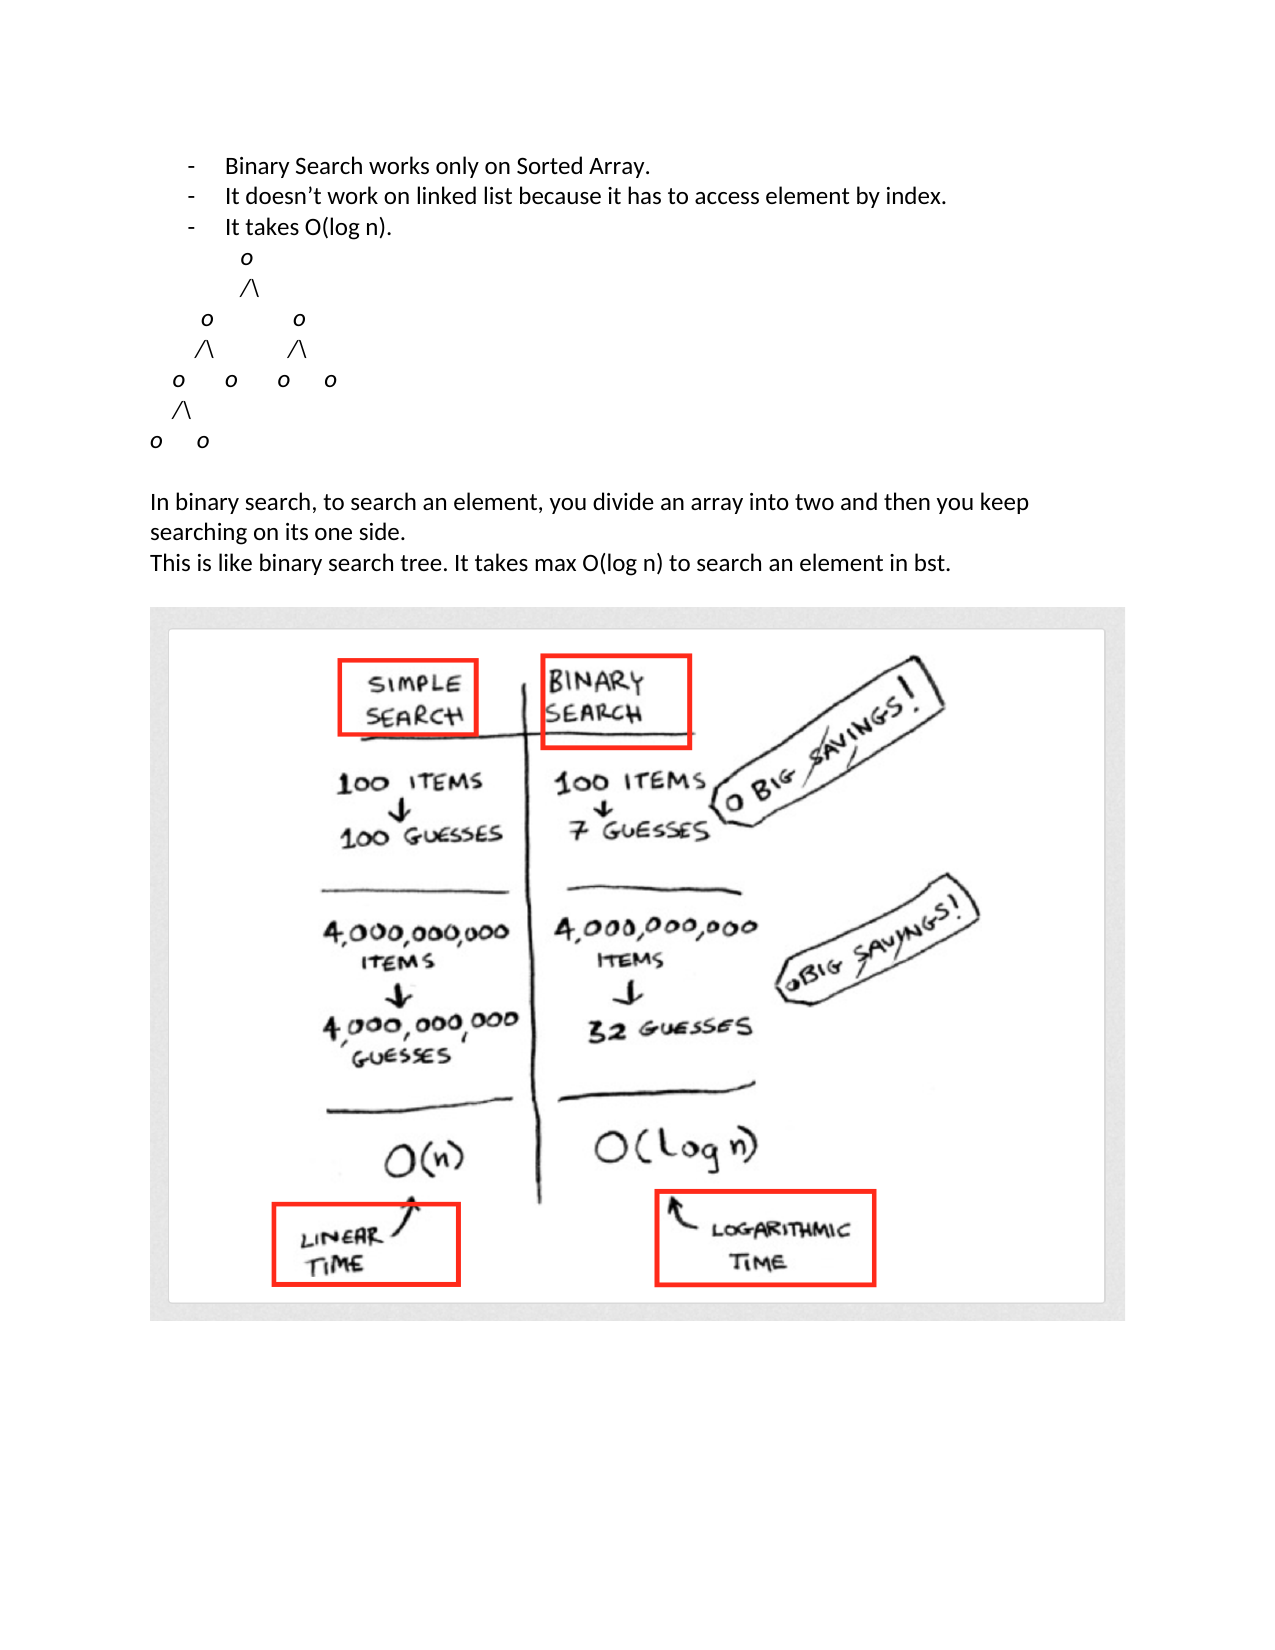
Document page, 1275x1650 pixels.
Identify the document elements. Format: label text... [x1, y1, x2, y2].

list It takes O(log n). [187, 211, 1125, 242]
text o /\ o o /\ /\ o o o o /\ o o In binary search, to search an element, you divide an array into two and then you keep searching on its one side. This is like binary search tree. It takes max O(log n) to search an element in bst. [150, 242, 1125, 577]
picture [150, 607, 1125, 1321]
list It doesn’t work on linked list because it has to access element by index. [187, 181, 1125, 211]
list Binary Search works only on Sorted Array. [187, 150, 1125, 181]
